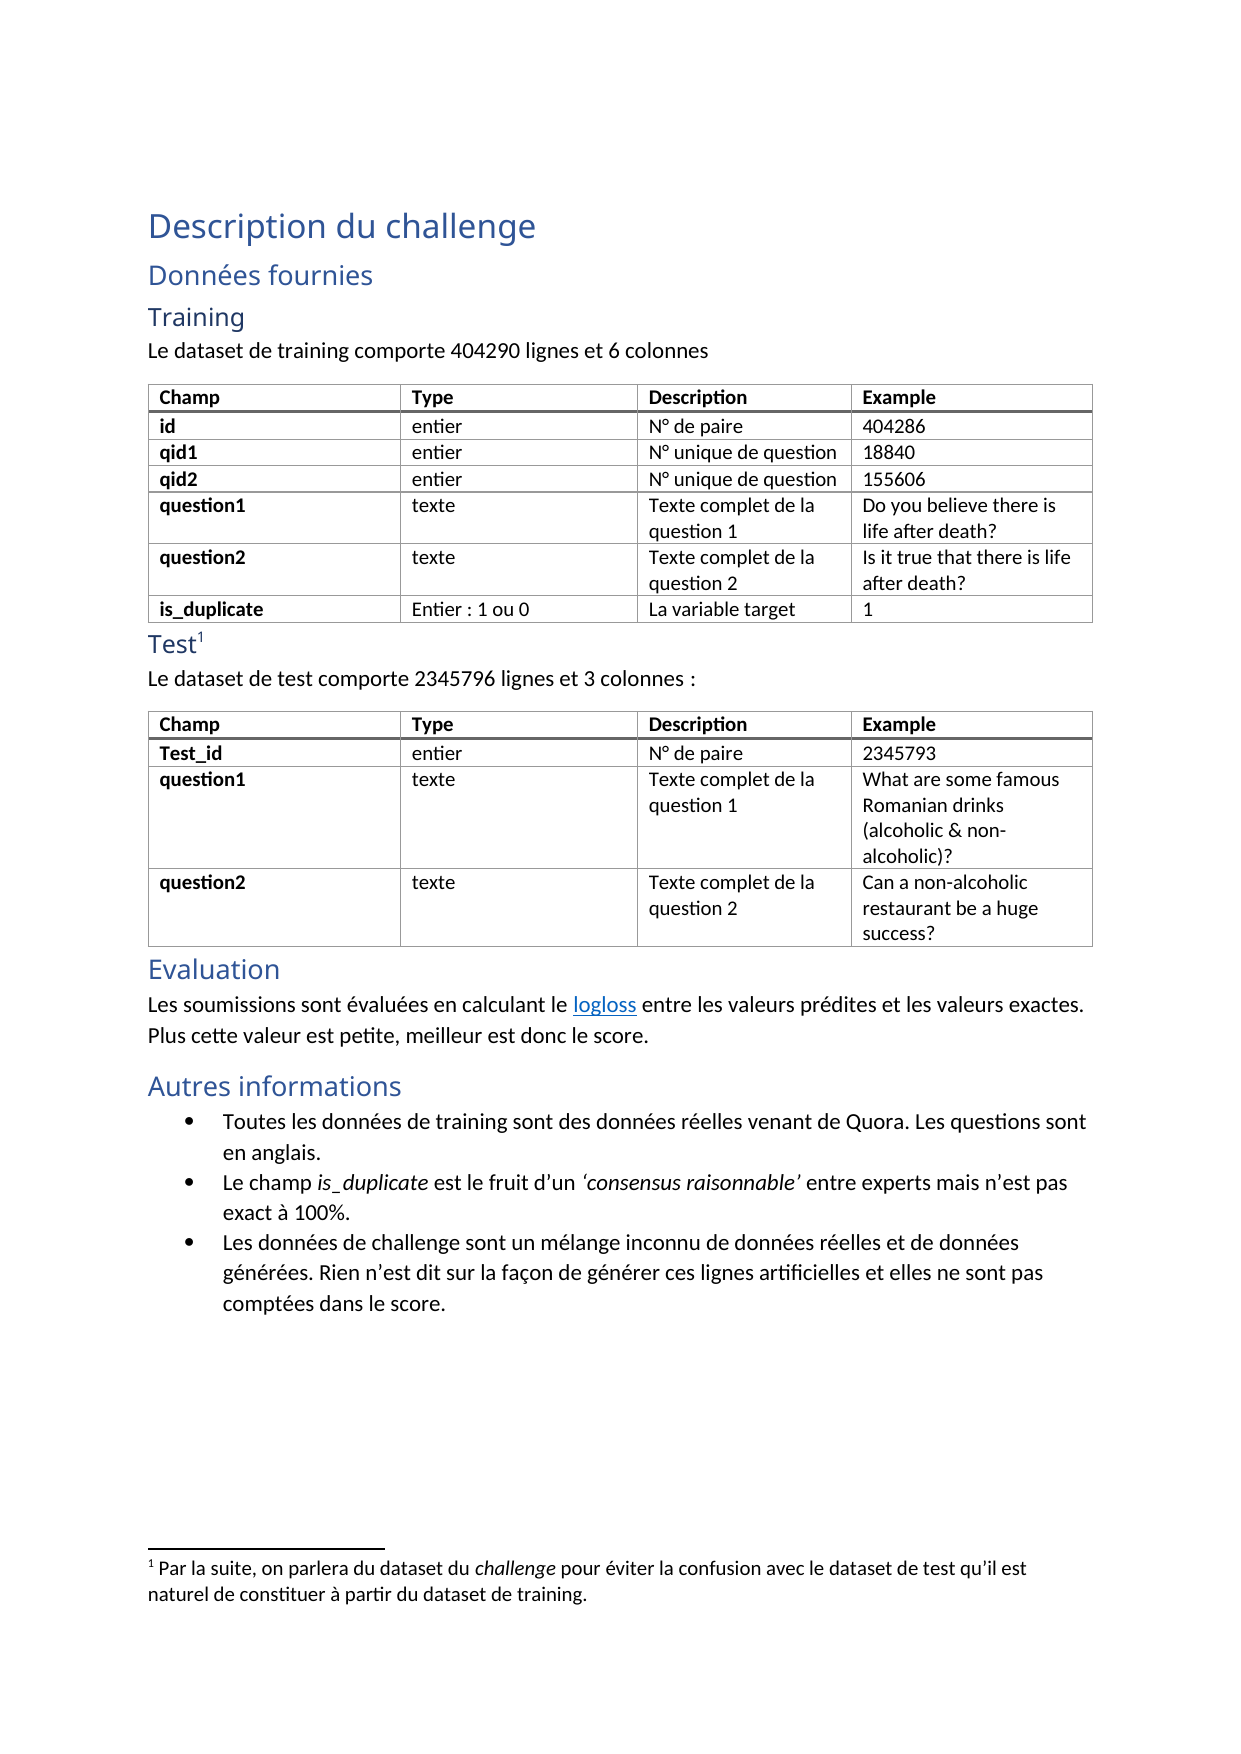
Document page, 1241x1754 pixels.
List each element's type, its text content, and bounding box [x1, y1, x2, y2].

subtitle Test [148, 627, 1093, 661]
text Le dataset de training comporte 404290 lignes et 6 colonnes [148, 337, 1093, 365]
table_header Example [852, 712, 1092, 737]
table_cell N° unique de question [638, 466, 851, 491]
subtitle Autres informations [148, 1068, 1093, 1104]
table_cell question2 [149, 869, 400, 946]
table_cell 404286 [852, 413, 1092, 438]
table_cell entier [401, 440, 637, 465]
subtitle Description du challenge [148, 203, 1093, 248]
text Les soumissions sont évaluées en calculant le logloss entre les valeurs prédites et les valeurs exactes. Plus cette valeur est petite, meilleur est donc le score. [148, 991, 1093, 1049]
table_cell question1 [149, 767, 400, 868]
table_cell entier [401, 740, 637, 766]
table_header Type [401, 385, 637, 410]
list Toutes les données de training sont des données réelles venant de Quora. Les questions sont en anglais. [185, 1107, 1093, 1166]
table_header Type [401, 712, 637, 737]
table_header Description [638, 712, 851, 737]
table_cell is_duplicate [149, 596, 400, 622]
table_cell texte [401, 493, 637, 543]
table_header Description [638, 385, 851, 410]
list Les données de challenge sont un mélange inconnu de données réelles et de données générées. Rien n’est dit sur la façon de générer ces lignes artificielles et elles ne sont pas comptées dans le score. [185, 1228, 1093, 1317]
table_cell Entier : 1 ou 0 [401, 596, 637, 622]
table_cell id [149, 413, 400, 438]
table_cell La variable target [638, 596, 851, 622]
table_cell Is it true that there is life after death? [852, 544, 1092, 595]
table_cell 2345793 [852, 740, 1092, 766]
subtitle Training [148, 300, 1093, 334]
text Le dataset de test comporte 2345796 lignes et 3 colonnes : [148, 664, 1093, 692]
table_cell Texte complet de la question 2 [638, 544, 851, 595]
table_cell entier [401, 466, 637, 491]
table_cell qid1 [149, 440, 400, 465]
list Le champ is_duplicate est le fruit d’un ‘consensus raisonnable’ entre experts mais n’est pas exact à 100%. [185, 1168, 1093, 1226]
table_cell N° unique de question [638, 440, 851, 465]
table_cell N° de paire [638, 740, 851, 766]
table_cell Do you believe there is life after death? [852, 493, 1092, 543]
table_cell question1 [149, 493, 400, 543]
table_cell Can a non-alcoholic restaurant be a huge success? [852, 869, 1092, 946]
table_cell Texte complet de la question 1 [638, 767, 851, 868]
table_cell entier [401, 413, 637, 438]
table_cell 18840 [852, 440, 1092, 465]
table_header Example [852, 385, 1092, 410]
table_header Champ [149, 385, 400, 410]
subtitle Evaluation [148, 951, 1093, 988]
table_cell qid2 [149, 466, 400, 491]
table_cell texte [401, 869, 637, 946]
table_cell What are some famous Romanian drinks (alcoholic & non-alcoholic)? [852, 767, 1092, 868]
table_cell Texte complet de la question 1 [638, 493, 851, 543]
table_cell Texte complet de la question 2 [638, 869, 851, 946]
table_header Champ [149, 712, 400, 737]
table_cell 155606 [852, 466, 1092, 491]
table_cell question2 [149, 544, 400, 595]
subtitle Données fournies [148, 256, 1093, 293]
table_cell texte [401, 544, 637, 595]
table_cell Test_id [149, 740, 400, 766]
table_cell texte [401, 767, 637, 868]
table_cell 1 [852, 596, 1092, 622]
table_cell N° de paire [638, 413, 851, 438]
